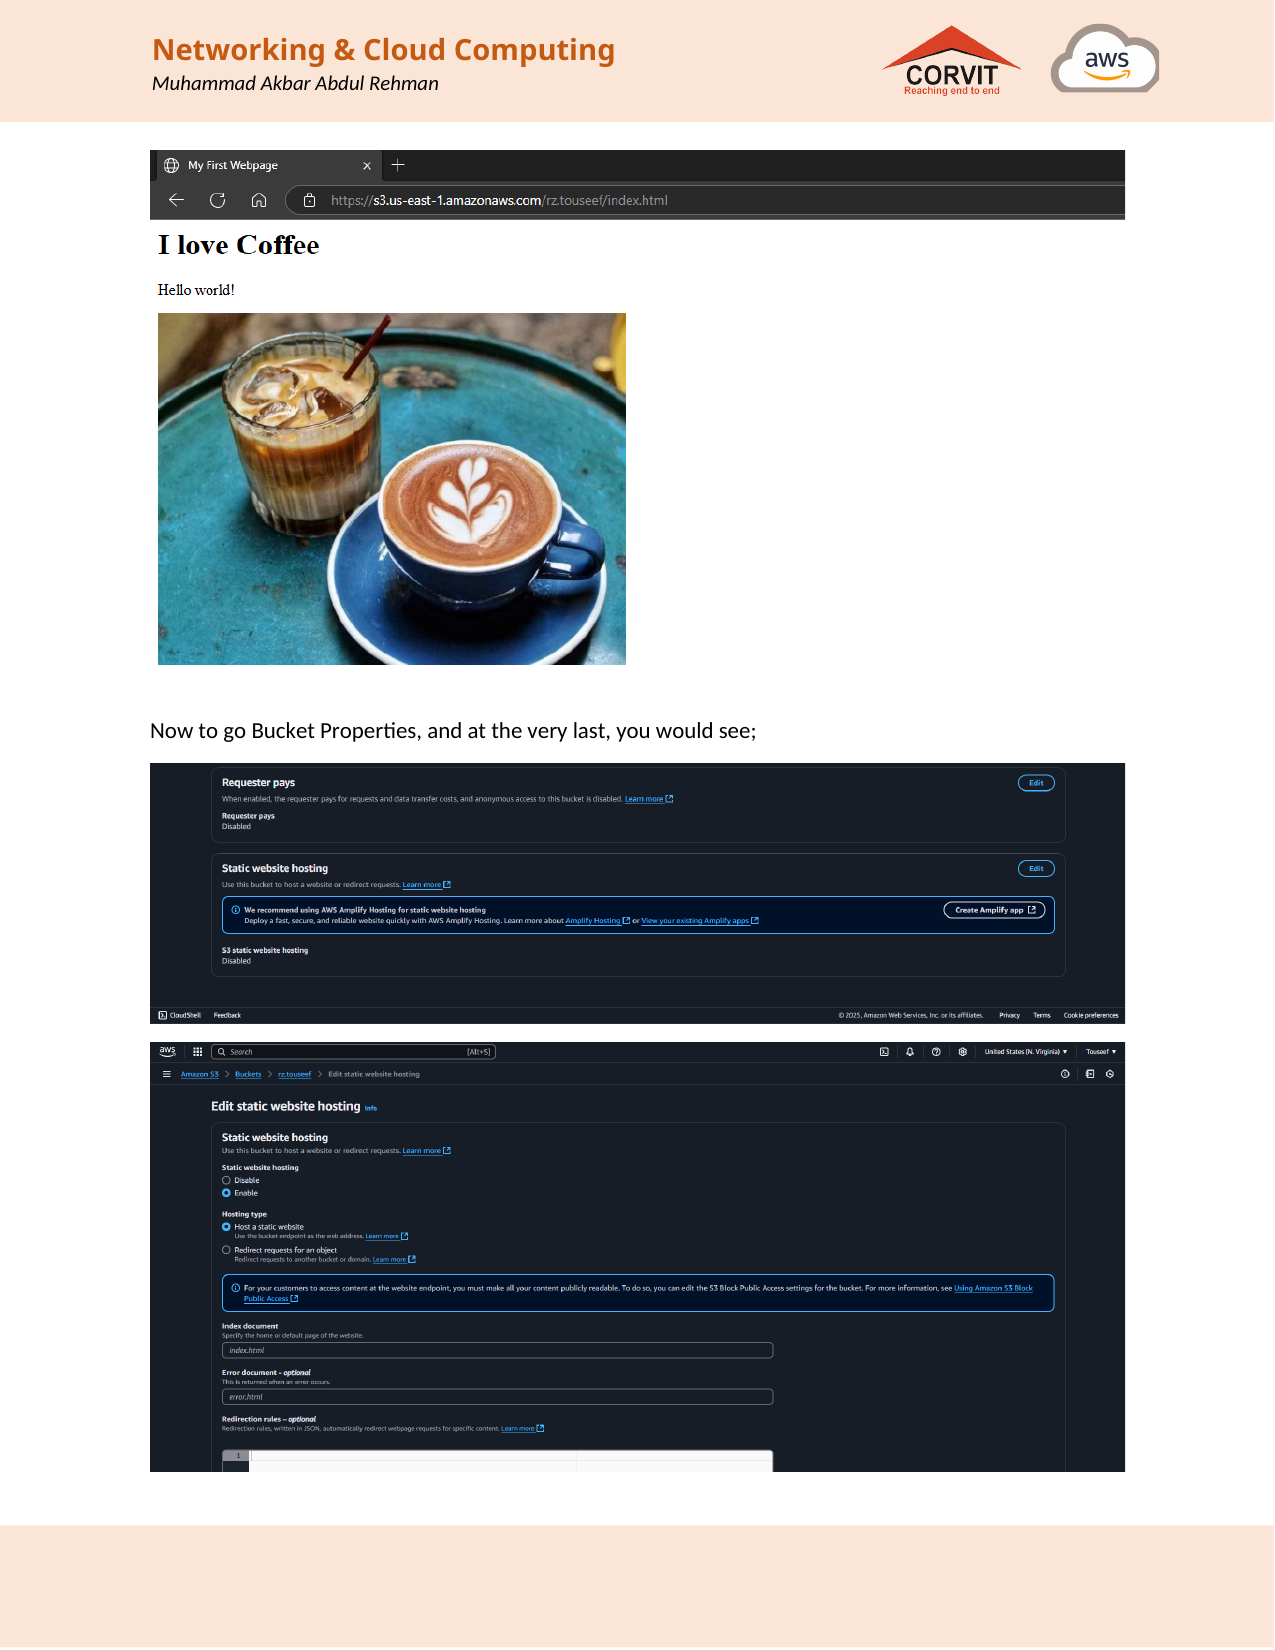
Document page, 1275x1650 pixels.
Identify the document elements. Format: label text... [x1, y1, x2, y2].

picture [150, 1042, 1125, 1472]
picture [150, 763, 1125, 1024]
text Now to go Bucket Properties, and at the very last, you would see; [150, 717, 1125, 745]
picture [150, 150, 1125, 698]
picture [882, 25, 1022, 96]
picture [1050, 23, 1164, 97]
